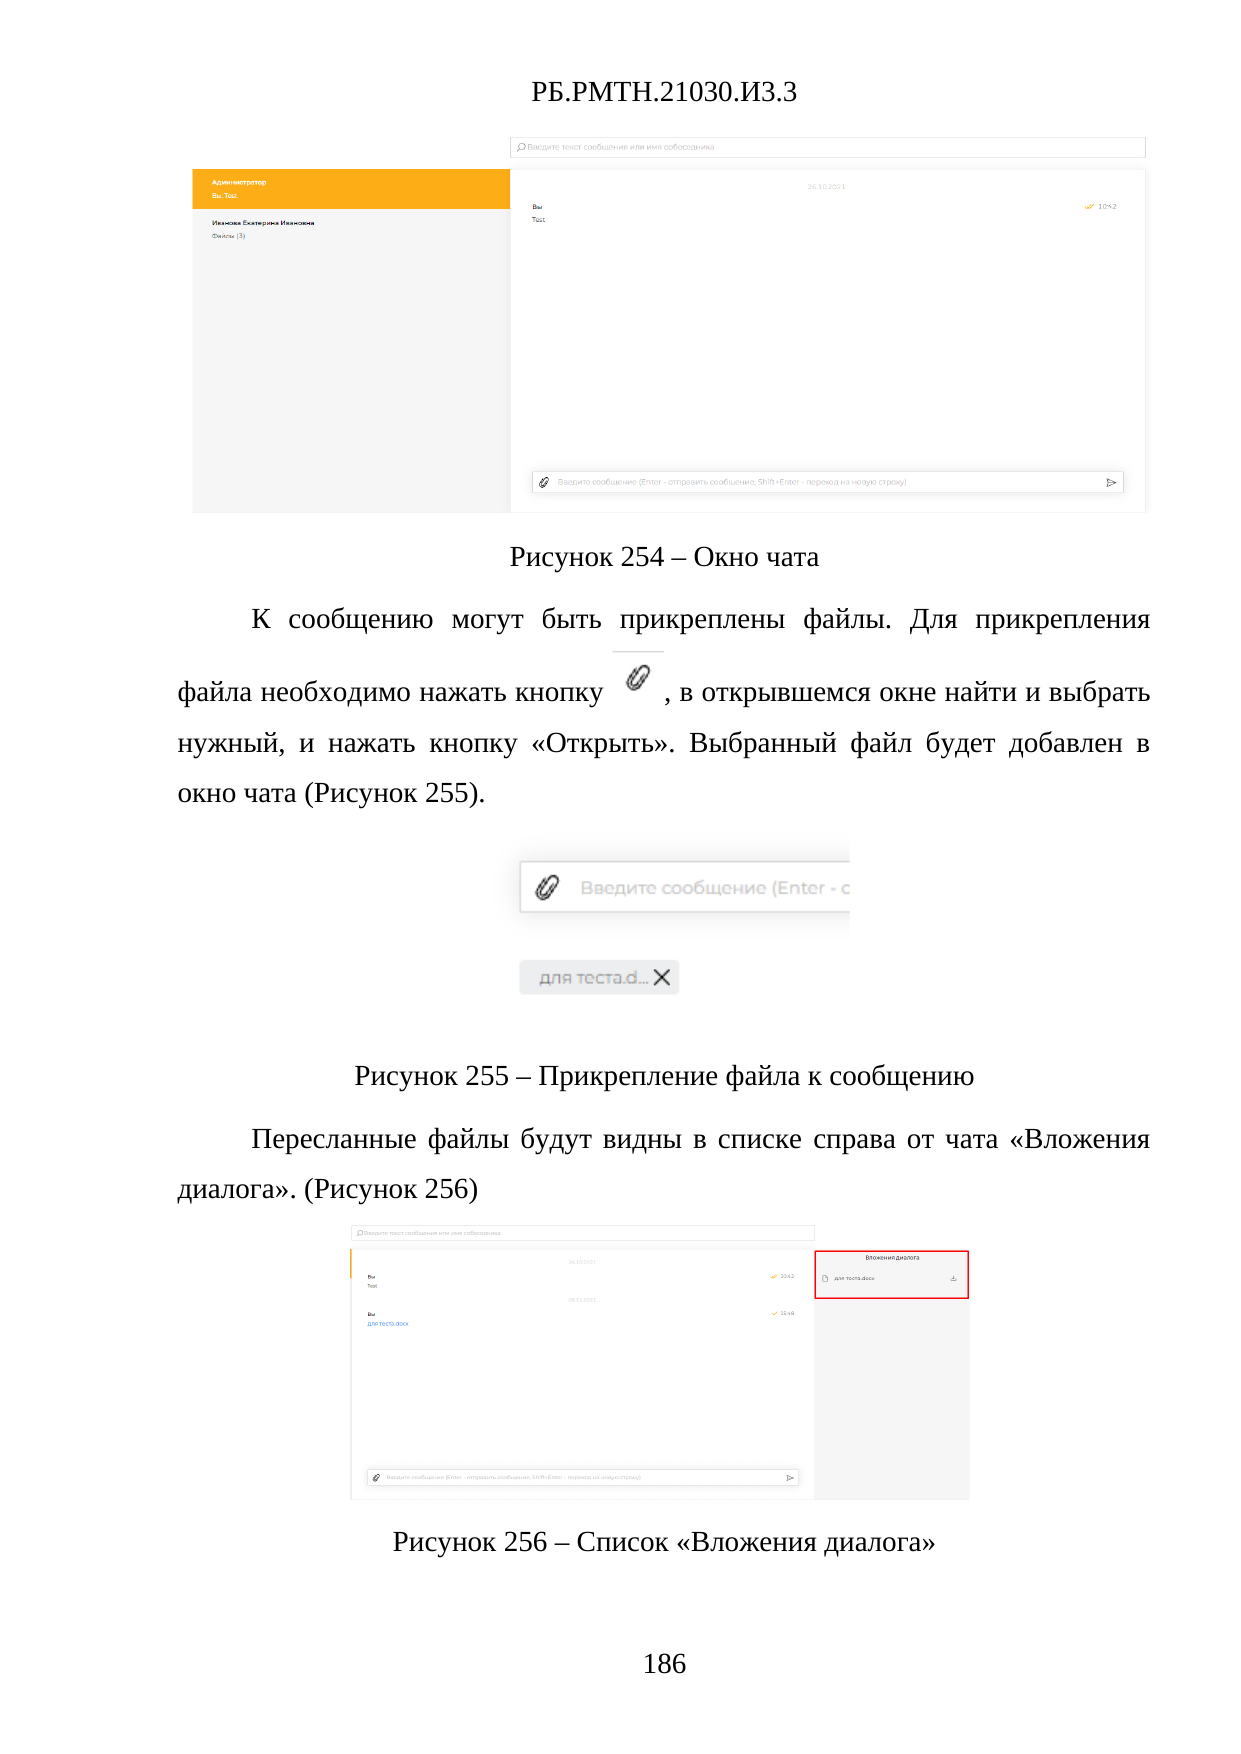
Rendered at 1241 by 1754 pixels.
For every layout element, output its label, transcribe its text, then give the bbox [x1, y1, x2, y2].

text Рисунок 256 – Список «Вложения диалога» [177, 1524, 1152, 1557]
picture [479, 825, 850, 1042]
text Пересланные файлы будут видны в списке справа от чата «Вложения диалога». (Рисунок 256) [177, 1121, 1152, 1204]
picture [350, 1221, 979, 1507]
picture [612, 651, 664, 702]
text Рисунок 255 – Прикрепление файла к сообщению [177, 1058, 1152, 1091]
text К сообщению могут быть прикреплены файлы. Для прикрепления файла необходимо нажать кнопку , в открывшемся окне найти и выбрать нужный, и нажать кнопку «Открыть». Выбранный файл будет добавлен в окно чата (Рисунок 255). [177, 602, 1152, 809]
text Рисунок 254 – Окно чата [177, 539, 1152, 572]
picture [177, 132, 1152, 522]
